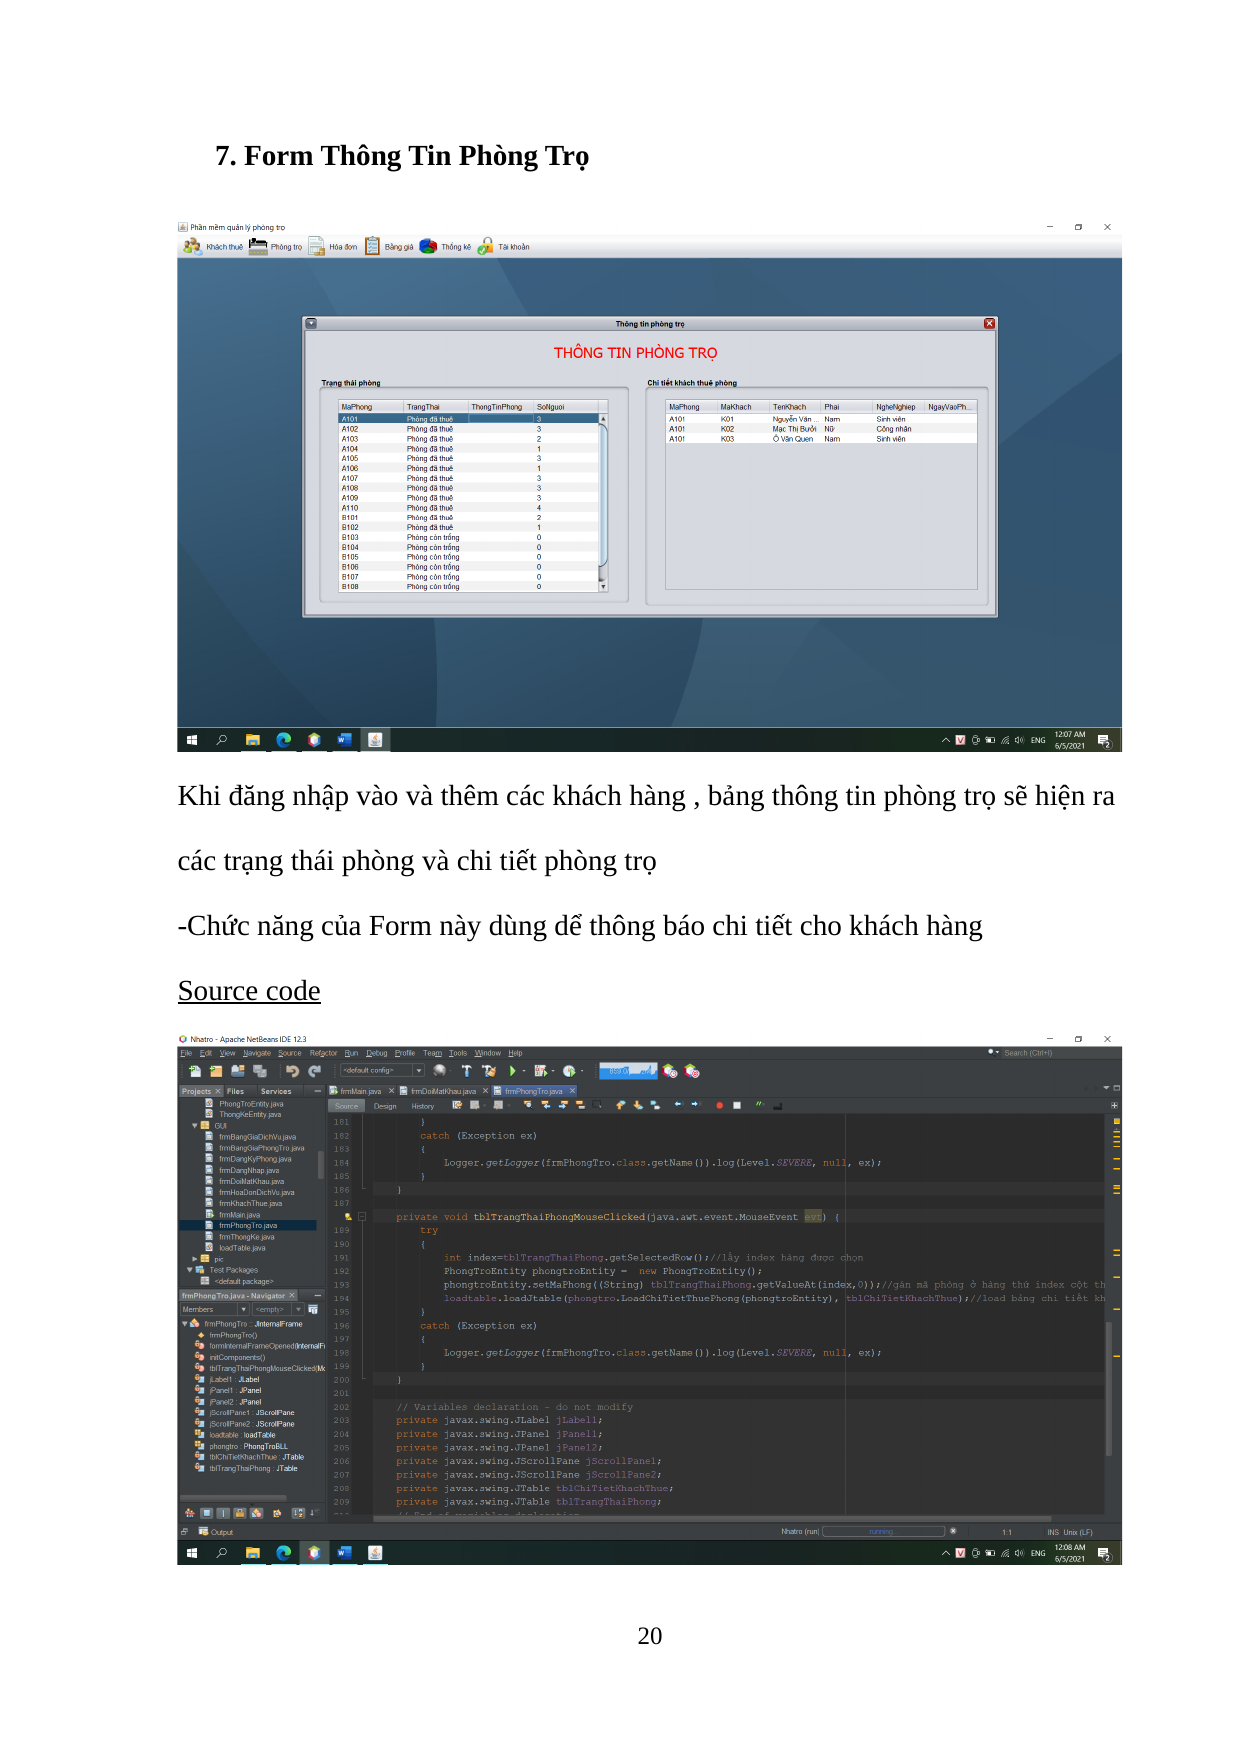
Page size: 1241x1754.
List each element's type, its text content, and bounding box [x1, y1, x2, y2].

text -Chức năng của Form này dùng dể thông báo chi tiết cho khách hàng [177, 892, 1122, 957]
text Khi đăng nhập vào và thêm các khách hàng , bảng thông tin phòng trọ sẽ hiện ra các trạng thái phòng và chi tiết phòng trọ [177, 762, 1122, 892]
picture [177, 220, 1123, 752]
picture [177, 1032, 1123, 1565]
text Form Thông Tin Phòng Trọ [215, 122, 1122, 187]
text Source code [177, 957, 1122, 1022]
